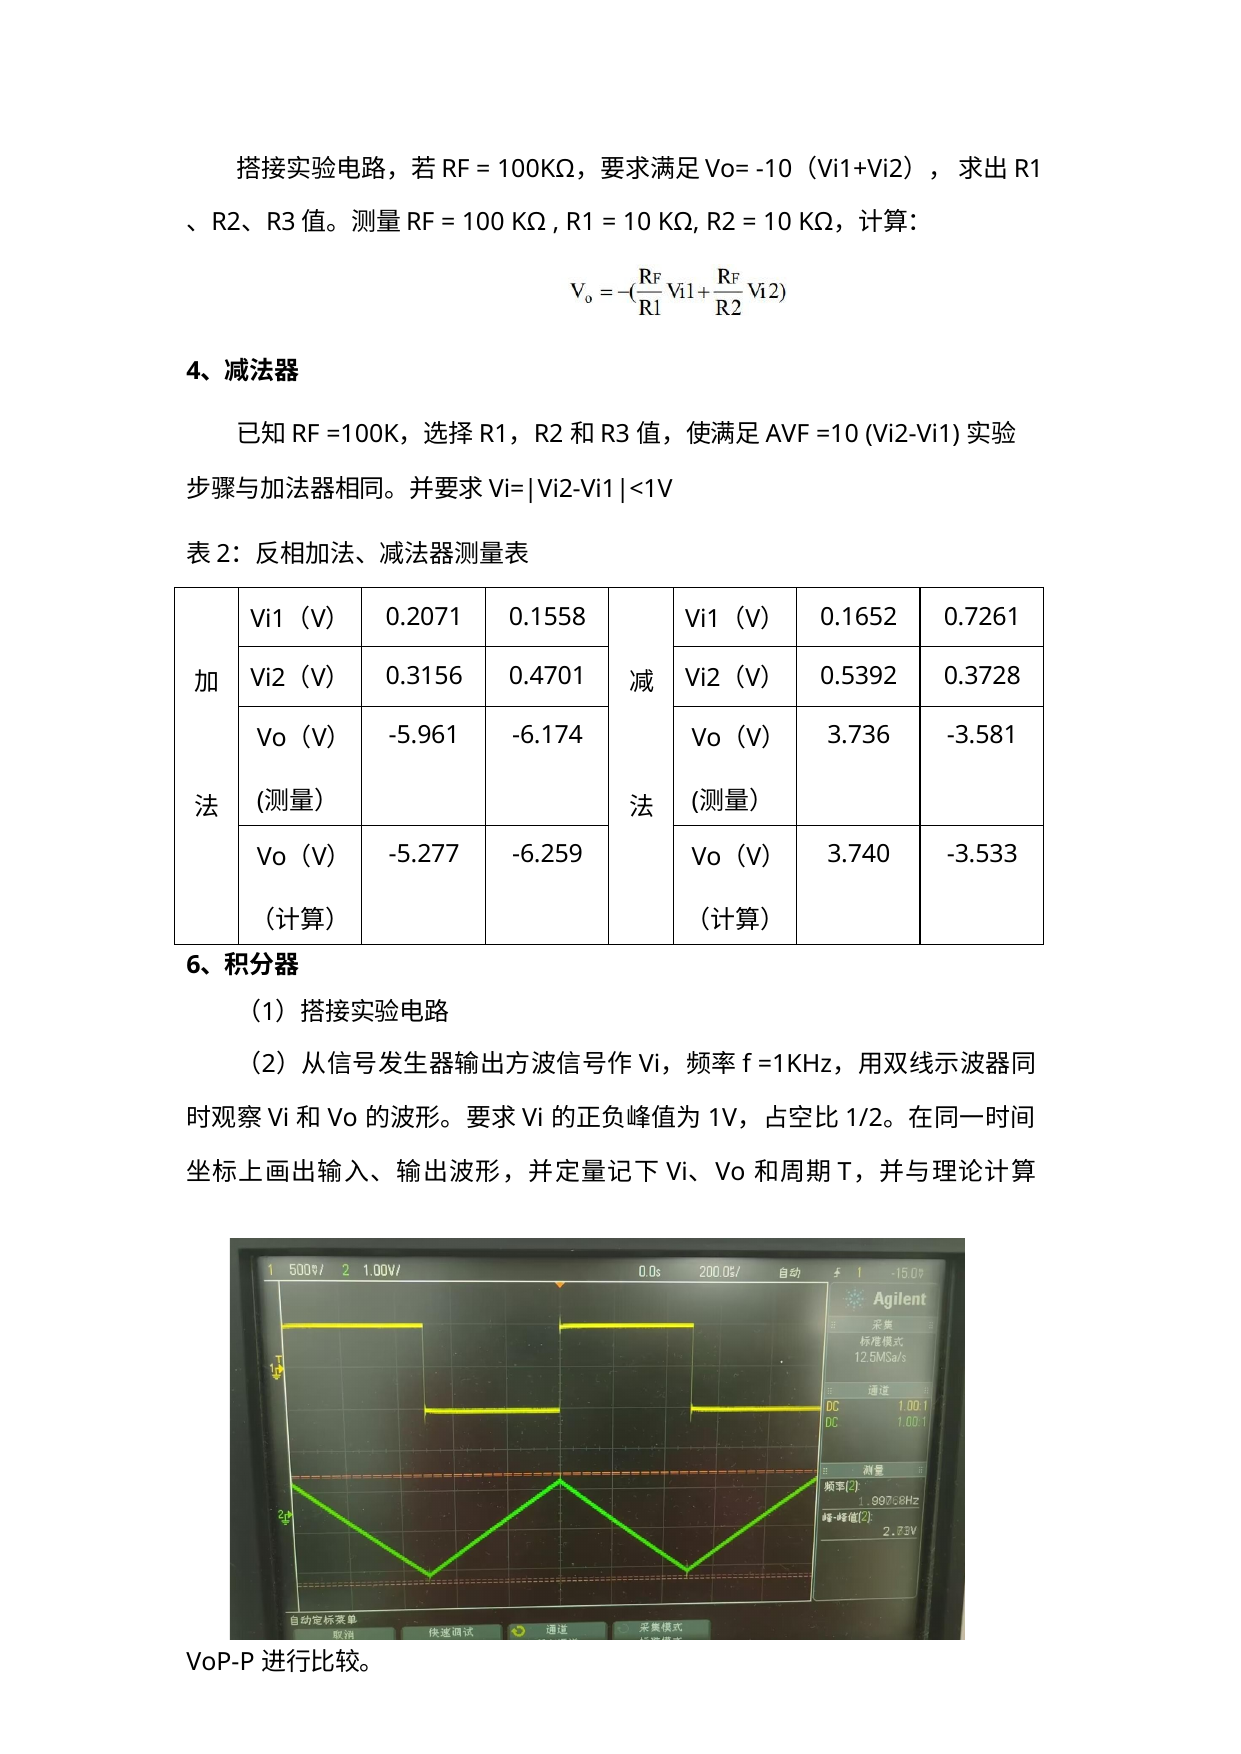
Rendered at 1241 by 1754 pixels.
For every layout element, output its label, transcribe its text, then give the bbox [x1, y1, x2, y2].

table_cell -3.533 [921, 826, 1043, 943]
table_header 0.1558 [486, 588, 608, 646]
table_cell Vo（V） （计算） [674, 826, 796, 943]
text 已知RF =100K，选择R1，R2 和R3 值，使满足AVF =10 (Vi2-Vi1) 实验步骤与加法器相同。并要求Vi=|Vi2-Vi1|<1V [186, 414, 1036, 504]
text 、R2、R3值。测量RF = 100 KΩ , R1 = 10 KΩ, R2 = 10 KΩ，计算： [186, 201, 1084, 237]
text （1）搭接实验电路 [236, 991, 1084, 1028]
text （2）从信号发生器输出方波信号作Vi，频率f =1KHz，用双线示波器同时观察Vi 和Vo 的波形。要求Vi 的正负峰值为1V，占空比1/2。在同一时间坐标上画出输入、输出波形，并定量记下Vi、Vo 和周期T，并与理论计算VoP-P 进行比较。 [186, 1044, 1036, 1677]
subtitle 4、减法器 [186, 351, 1084, 387]
table_cell -6.174 [486, 707, 608, 824]
table_cell -6.259 [486, 826, 608, 943]
table_cell Vo（V） （计算） [239, 826, 361, 943]
table_header 加 法 [175, 588, 238, 943]
table_header Vi1（V） [239, 588, 361, 646]
text 表2：反相加法、减法器测量表 [186, 533, 1084, 570]
table_cell -5.961 [362, 707, 485, 824]
subtitle 6、积分器 [186, 944, 1084, 981]
table_cell 3.736 [797, 707, 919, 824]
table_header 0.7261 [921, 588, 1043, 646]
table_cell 3.740 [797, 826, 919, 943]
table_cell 0.4701 [486, 647, 608, 706]
table_cell Vo（V） (测量） [674, 707, 796, 824]
table_cell Vi2（V） [674, 647, 796, 706]
table_header Vi1（V） [674, 588, 796, 646]
table_header 减 法 [609, 588, 673, 943]
table_cell 0.5392 [797, 647, 919, 706]
text 搭接实验电路，若RF = 100KΩ，要求满足Vo= -10（Vi1+Vi2）， 求出R1 [236, 149, 1084, 185]
table_cell -5.277 [362, 826, 485, 943]
picture [561, 264, 787, 316]
table_header 0.2071 [362, 588, 485, 646]
table_header 0.1652 [797, 588, 919, 646]
table_cell 0.3728 [921, 647, 1043, 706]
table_cell -3.581 [921, 707, 1043, 824]
table_cell Vo（V） (测量） [239, 707, 361, 824]
table_cell Vi2（V） [239, 647, 361, 706]
table_cell 0.3156 [362, 647, 485, 706]
